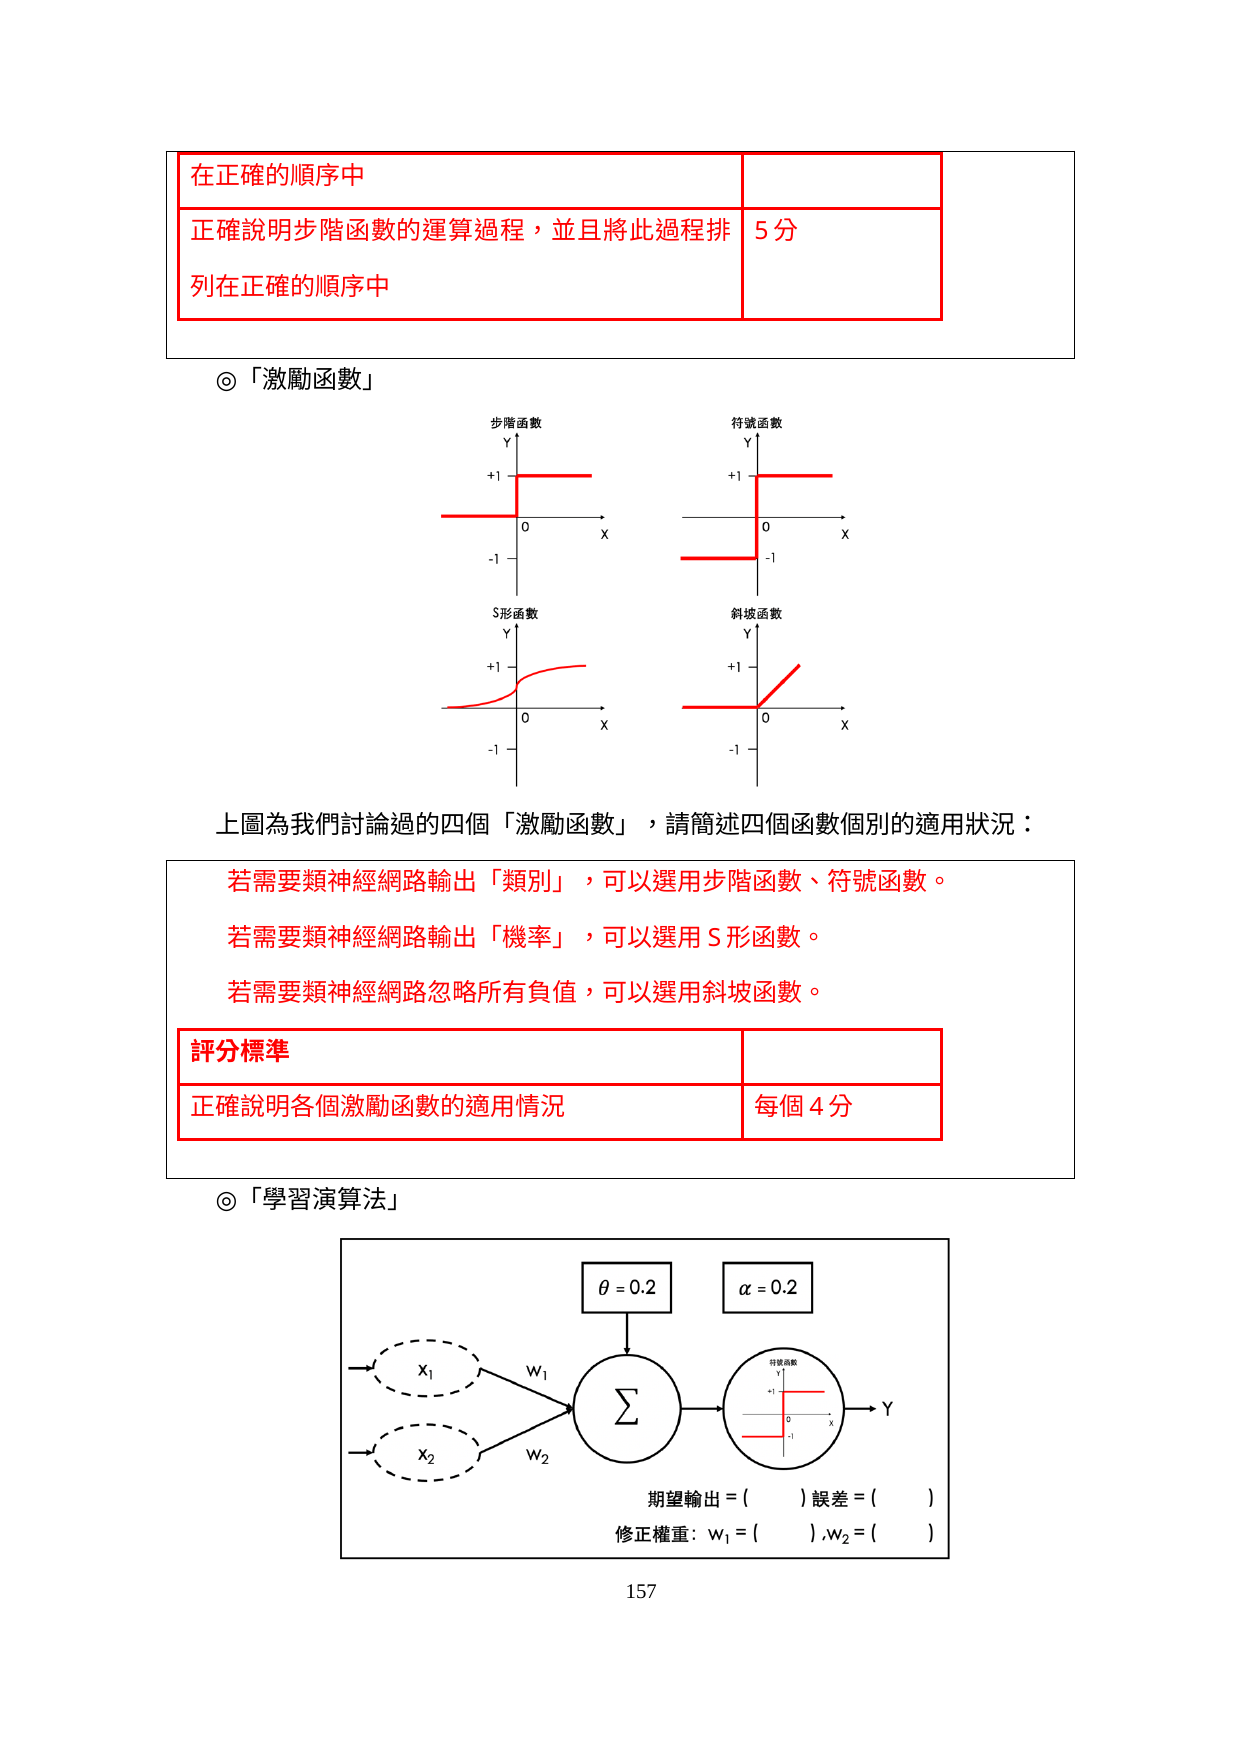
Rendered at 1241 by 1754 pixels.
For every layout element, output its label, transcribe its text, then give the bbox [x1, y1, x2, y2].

text 上圖為我們討論過的四個「激勵函數」，請簡述四個函數個別的適用狀況： [165, 804, 1075, 842]
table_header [167, 152, 1074, 358]
picture [435, 415, 855, 789]
picture [336, 1235, 954, 1562]
table_header 若需要類神經網路輸出「類別」，可以選用步階函數、符號函數。 若需要類神經網路輸出「機率」，可以選用S形函數。 若需要類神經網路忽略所有負值，可以選用斜坡函數。 [167, 861, 1074, 1178]
text ◎「學習演算法」 [165, 1179, 1075, 1217]
text ◎「激勵函數」 [165, 359, 1075, 397]
